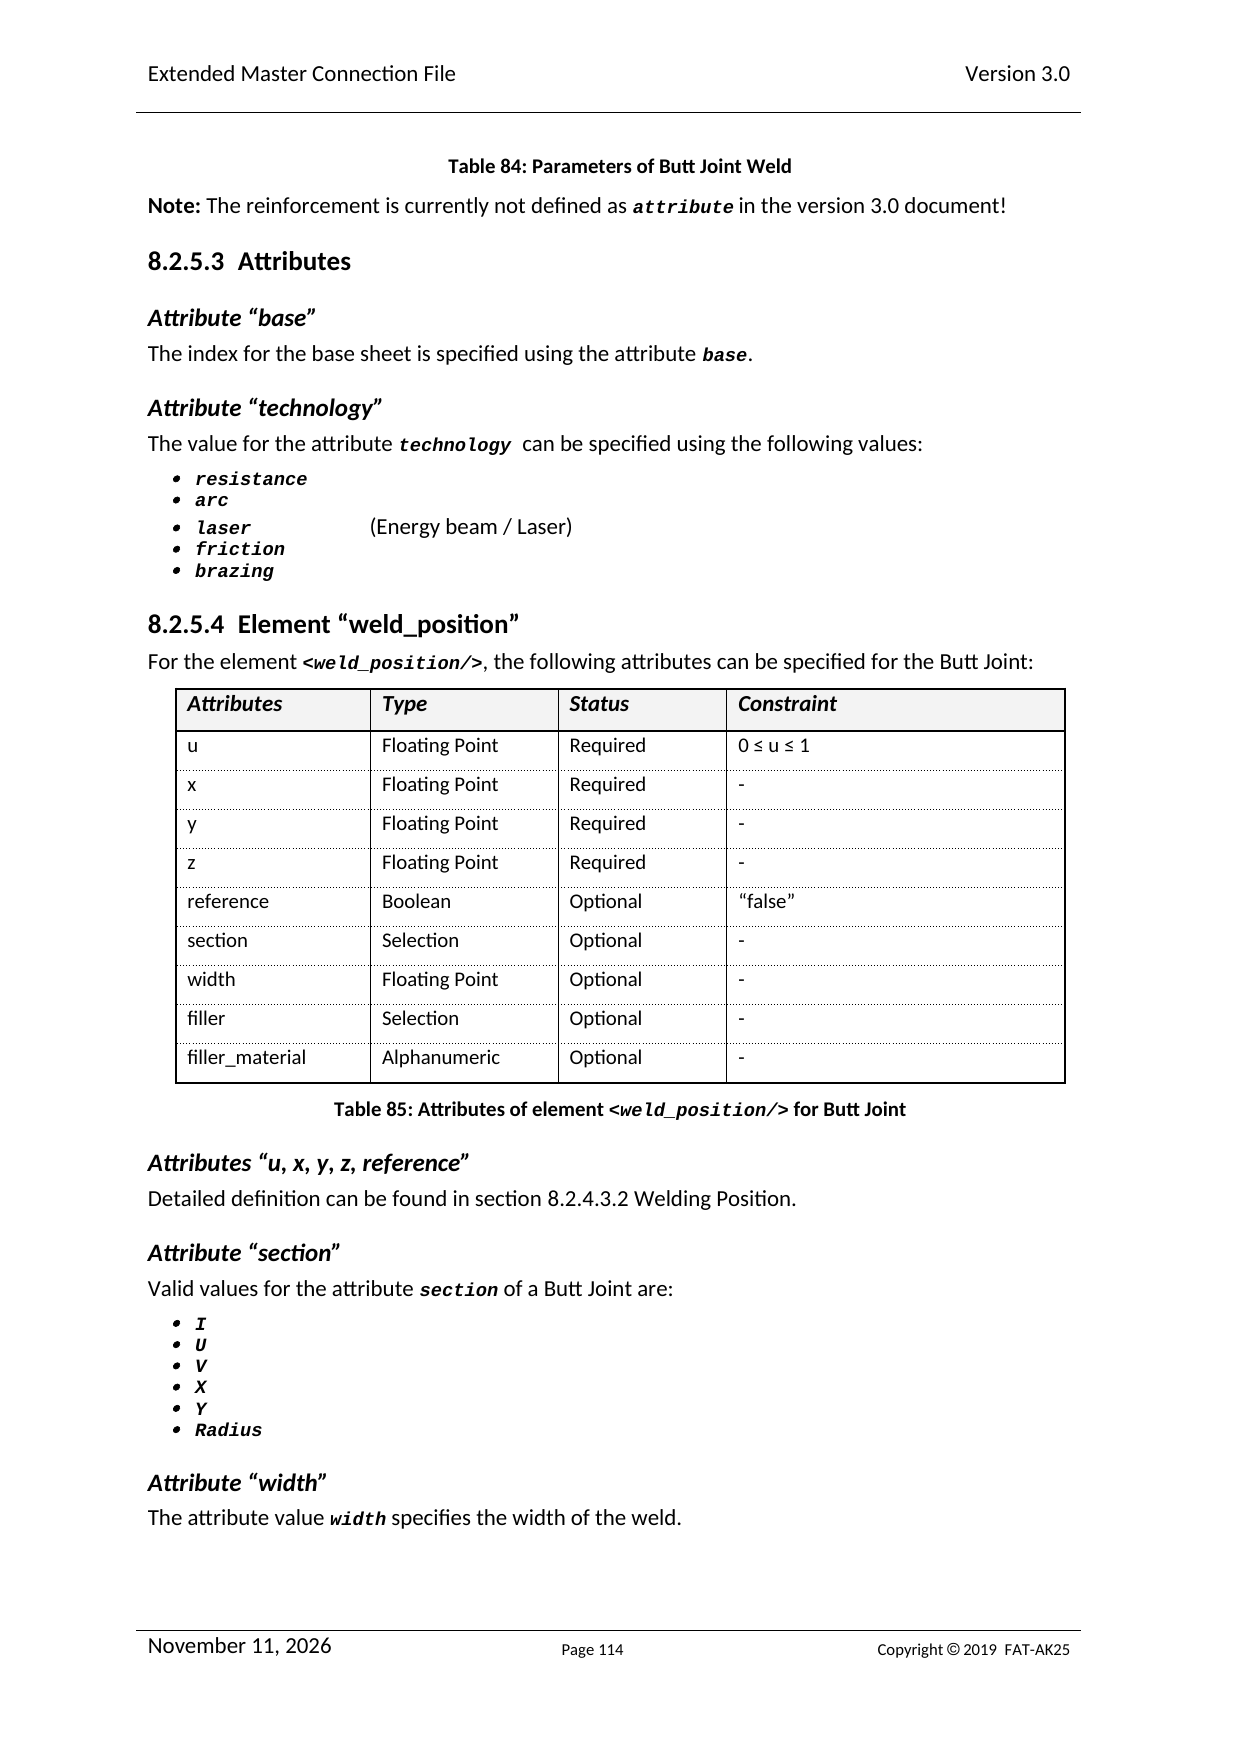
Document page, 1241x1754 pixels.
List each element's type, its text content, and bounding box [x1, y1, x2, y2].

list laser (Energy beam / Laser) [171, 512, 1092, 540]
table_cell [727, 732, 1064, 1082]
list Y [171, 1399, 1092, 1421]
text The attribute value width specifies the width of the weld. [148, 1503, 1092, 1532]
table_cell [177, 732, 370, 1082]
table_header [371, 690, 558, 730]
subtitle Attribute “width” [148, 1467, 1092, 1497]
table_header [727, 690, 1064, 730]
text The value for the attribute technology can be specified using the following values: [148, 429, 1092, 457]
subtitle Element “weld_position” [148, 608, 1092, 641]
subtitle Attribute “section” [148, 1237, 1092, 1267]
text Note: The reinforcement is currently not defined as attribute in the version 3.0 document! [148, 192, 1092, 219]
list brazing [171, 561, 1092, 583]
list Radius [171, 1421, 1092, 1442]
subtitle Attributes “u, x, y, z, reference” [148, 1147, 1092, 1178]
list U [171, 1336, 1092, 1357]
list I [171, 1314, 1092, 1336]
list resistance [171, 470, 1092, 491]
subtitle Attribute “technology” [148, 392, 1092, 423]
list arc [171, 491, 1092, 512]
list X [171, 1378, 1092, 1399]
text For the element <weld_position/>, the following attributes can be specified for the Butt Joint: [148, 647, 1092, 675]
text Valid values for the attribute section of a Butt Joint are: [148, 1274, 1092, 1302]
text Table 85: Attributes of element <weld_position/> for Butt Joint [148, 1096, 1092, 1122]
text The index for the base sheet is specified using the attribute base. [148, 339, 1092, 367]
subtitle Attribute “base” [148, 303, 1092, 333]
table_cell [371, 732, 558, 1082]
list friction [171, 540, 1092, 561]
list V [171, 1357, 1092, 1378]
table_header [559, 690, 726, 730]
subtitle Attributes [148, 244, 1092, 278]
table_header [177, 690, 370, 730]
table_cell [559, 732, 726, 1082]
text Detailed definition can be found in section 8.2.4.3.2 Welding Position. [148, 1184, 1092, 1212]
text Table 84: Parameters of Butt Joint Weld [148, 154, 1092, 179]
